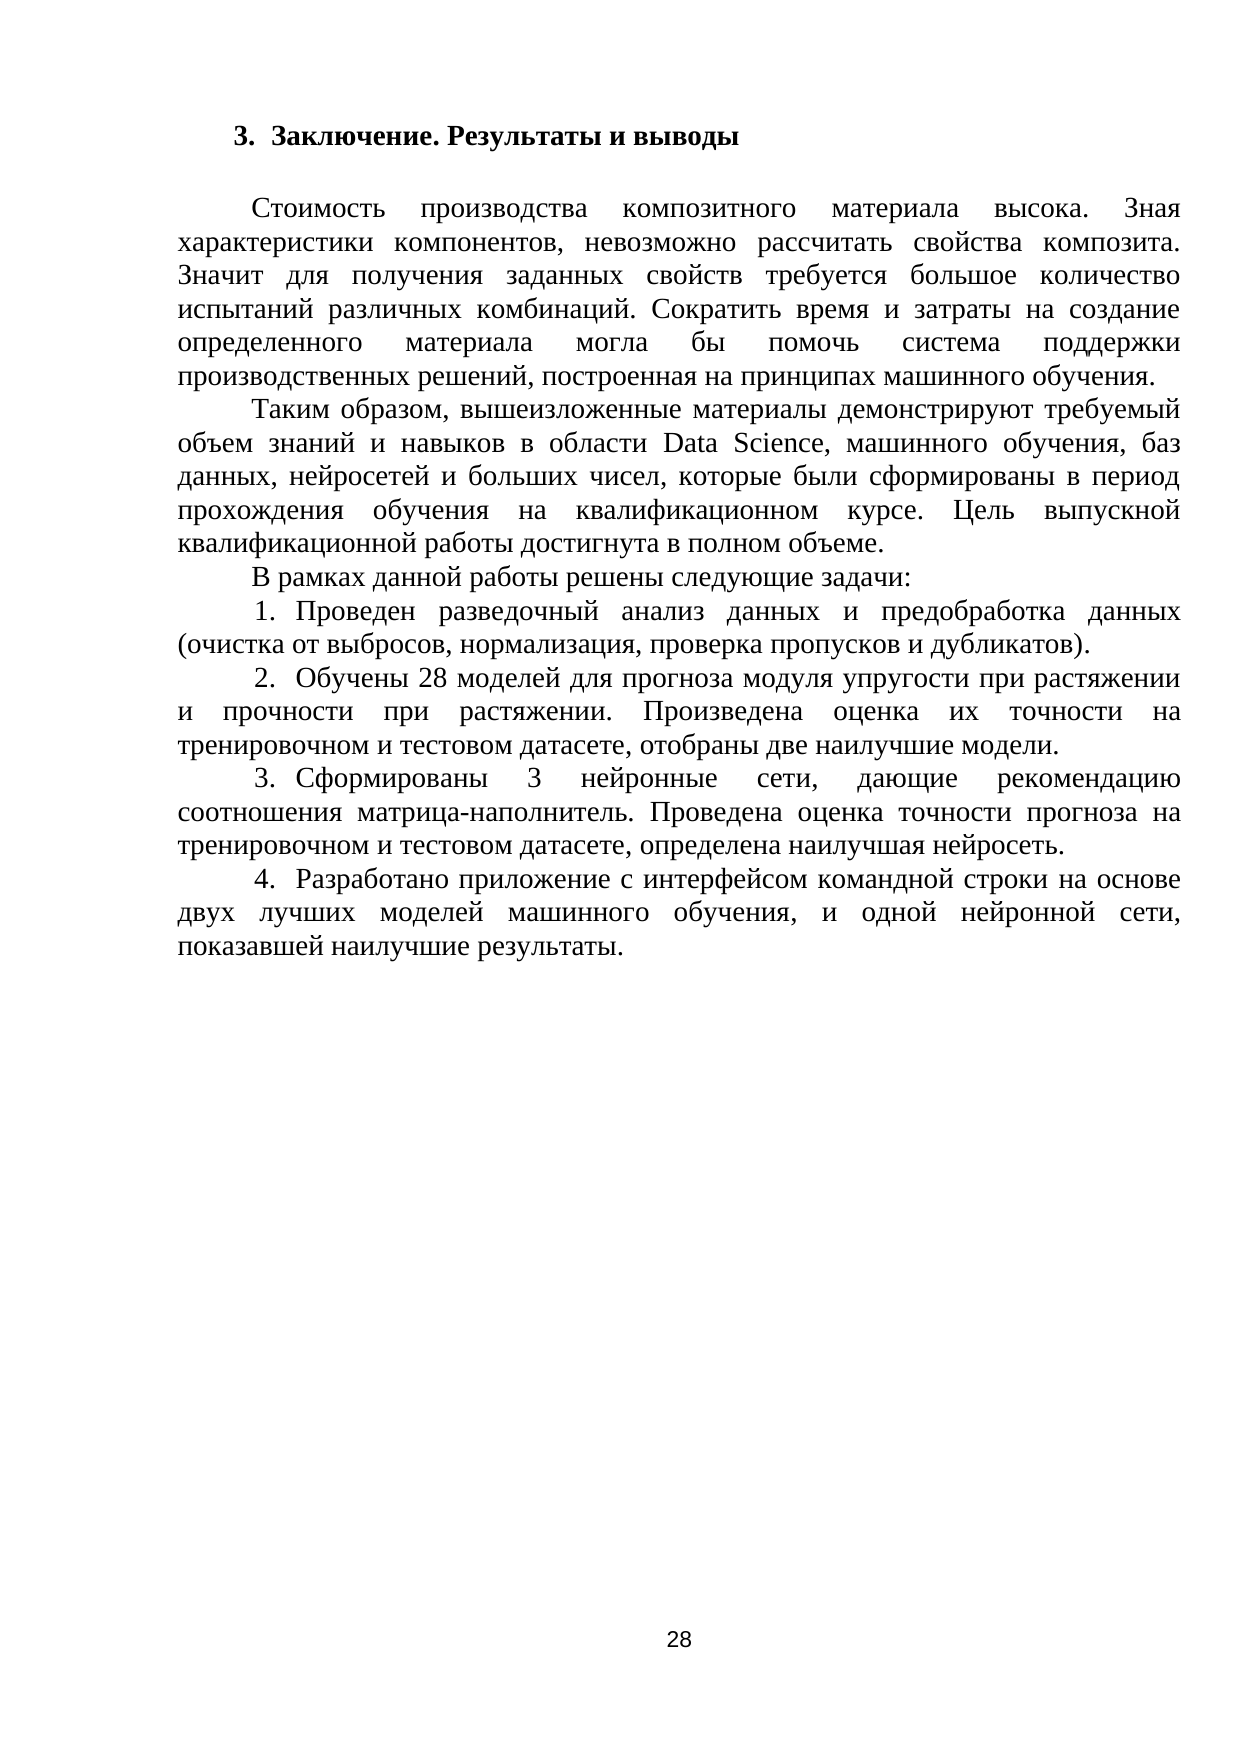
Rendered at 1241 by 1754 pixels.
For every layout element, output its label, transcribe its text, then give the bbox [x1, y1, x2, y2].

list Разработано приложение с интерфейсом командной строки на основе двух лучших моделей машинного обучения, и одной нейронной сети, показавшей наилучшие результаты. [177, 861, 1181, 962]
list Обучены 28 моделей для прогноза модуля упругости при растяжении и прочности при растяжении. Произведена оценка их точности на тренировочном и тестовом датасете, отобраны две наилучшие модели. [177, 660, 1181, 760]
text Стоимость производства композитного материала высока. Зная характеристики компонентов, невозможно рассчитать свойства композита. Значит для получения заданных свойств требуется большое количество испытаний различных комбинаций. Сократить время и затраты на создание определенного материала могла бы помочь система поддержки производственных решений, построенная на принципах машинного обучения. [177, 190, 1181, 391]
list Сформированы 3 нейронные сети, дающие рекомендацию соотношения матрица-наполнитель. Проведена оценка точности прогноза на тренировочном и тестовом датасете, определена наилучшая нейросеть. [177, 760, 1181, 861]
text В рамках данной работы решены следующие задачи: [177, 559, 1181, 593]
list Заключение. Результаты и выводы [233, 118, 1181, 152]
text Таким образом, вышеизложенные материалы демонстрируют требуемый объем знаний и навыков в области Data Science, машинного обучения, баз данных, нейросетей и больших чисел, которые были сформированы в период прохождения обучения на квалификационном курсе. Цель выпускной квалификационной работы достигнута в полном объеме. [177, 391, 1181, 559]
list Проведен разведочный анализ данных и предобработка данных (очистка от выбросов, нормализация, проверка пропусков и дубликатов). [177, 593, 1181, 660]
